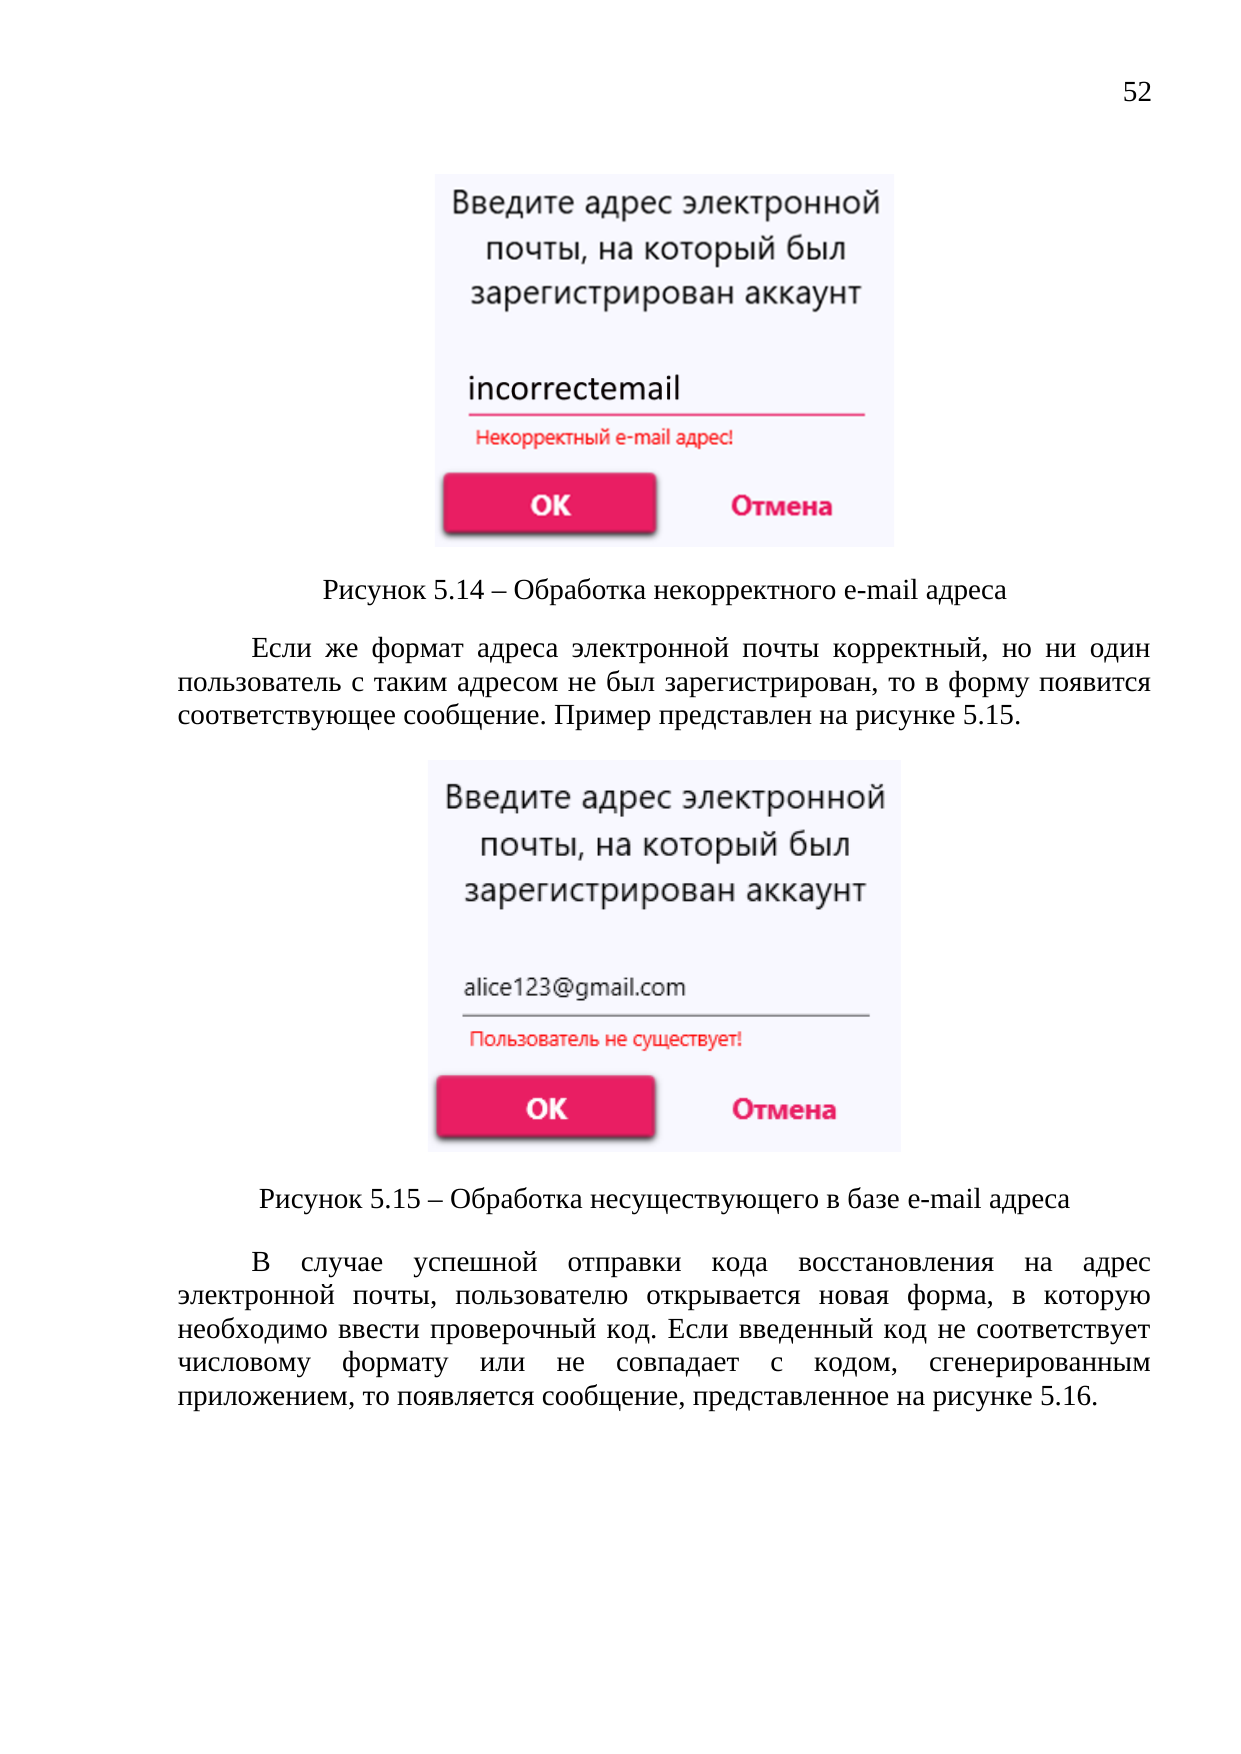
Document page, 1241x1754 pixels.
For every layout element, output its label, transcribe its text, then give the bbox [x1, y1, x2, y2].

text Если же формат адреса электронной почты корректный, но ни один пользователь с таким адресом не был зарегистрирован, то в форму появится соответствующее сообщение. Пример представлен на рисунке 5.15. [177, 630, 1152, 731]
text В случае успешной отправки кода восстановления на адрес электронной почты, пользователю открывается новая форма, в которую необходимо ввести проверочный код. Если введенный код не соответствует числовому формату или не совпадает с кодом, сгенерированным приложением, то появляется сообщение, представленное на рисунке 5.16. [177, 1244, 1152, 1411]
text Рисунок 5.14 – Обработка некорректного e-mail адреса [177, 572, 1152, 605]
picture [427, 760, 901, 1152]
text Рисунок 5.15 – Обработка несуществующего в базе e-mail адреса [177, 1181, 1152, 1214]
picture [434, 174, 895, 547]
